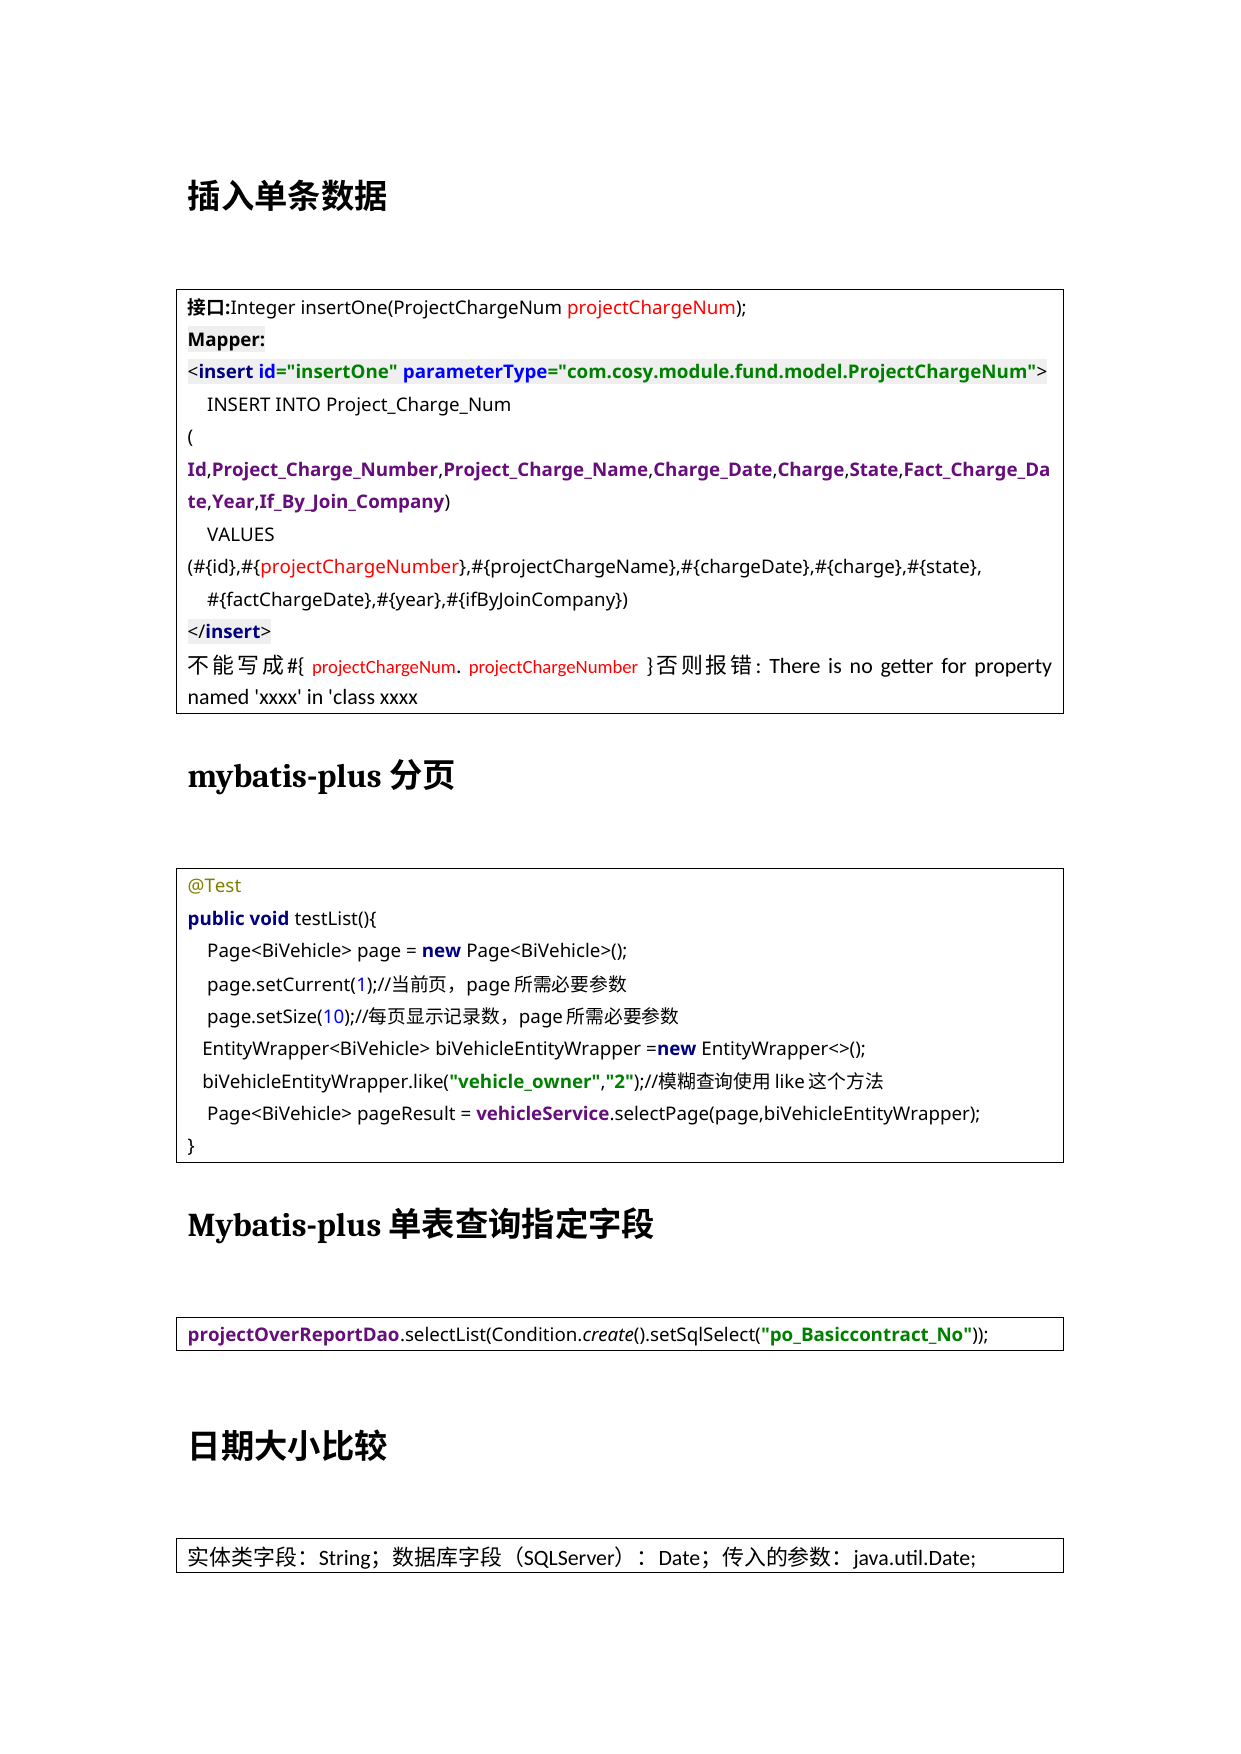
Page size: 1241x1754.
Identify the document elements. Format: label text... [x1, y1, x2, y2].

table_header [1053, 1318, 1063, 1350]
subtitle Mybatis-plus单表查询指定字段 [187, 1190, 1053, 1255]
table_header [177, 1539, 1063, 1572]
subtitle mybatis-plus 分页 [187, 741, 1053, 806]
subtitle 日期大小比较 [187, 1411, 1053, 1476]
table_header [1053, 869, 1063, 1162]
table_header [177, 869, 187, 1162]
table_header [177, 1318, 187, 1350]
subtitle 插入单条数据 [187, 162, 1053, 227]
table_header 接口:Integer insertOne(ProjectChargeNum projectChargeNum); Mapper: <insert id="insertOne" parameterType="com.cosy.module.fund.model.ProjectChargeNum"> INSERT INTO Project_Charge_Num (Id,Project_Charge_Number,Project_Charge_Name,Charge_Date,Charge,State,Fact_Charge_Date,Year,If_By_Join_Company) VALUES (#{id},#{projectChargeNumber},#{projectChargeName},#{chargeDate},#{charge},#{state}, #{factChargeDate},#{year},#{ifByJoinCompany}) </insert> 不能写成#{ projectChargeNum. projectChargeNumber }否则报错: There is no getter for property named 'xxxx' in 'class xxxx [177, 290, 1063, 713]
